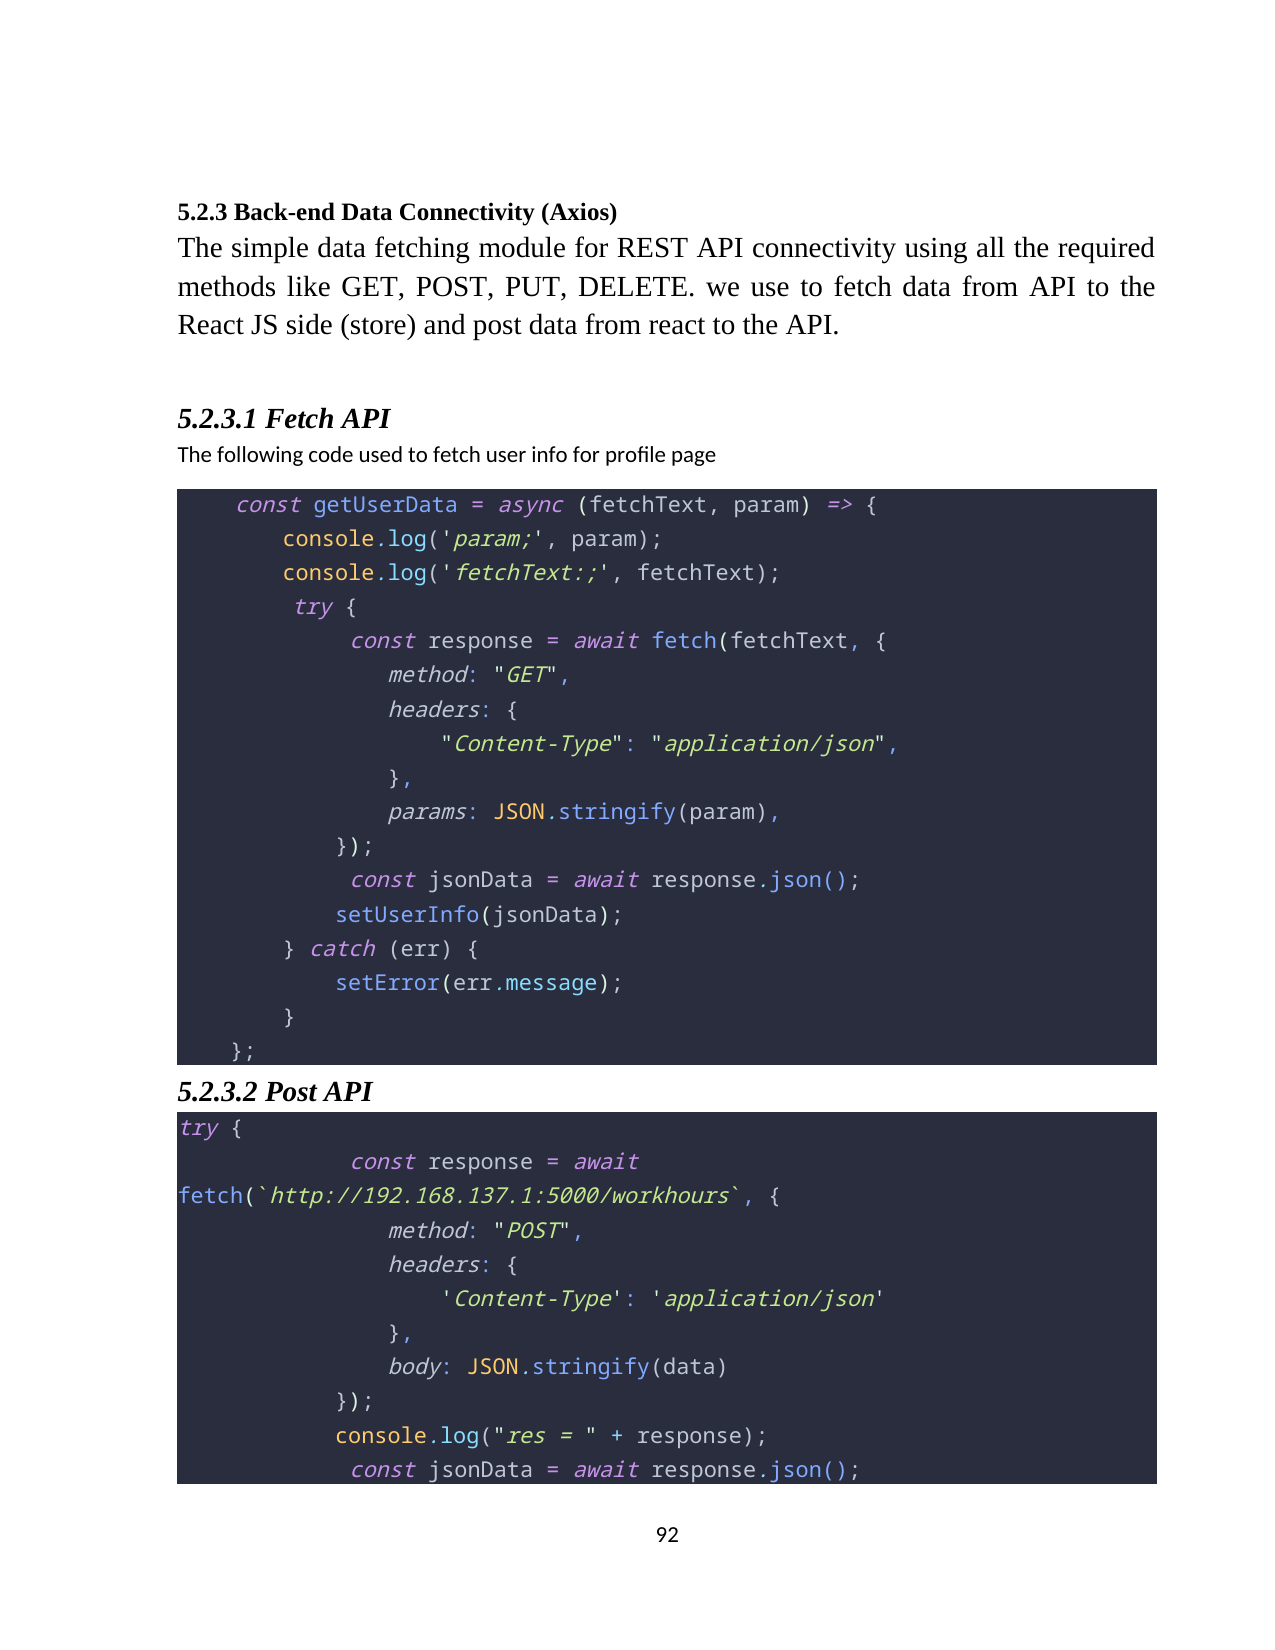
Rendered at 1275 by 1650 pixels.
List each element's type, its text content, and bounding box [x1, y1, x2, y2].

text params: JSON.stringify(param), [177, 796, 1157, 826]
text method: "GET", [177, 659, 1157, 689]
text console.log('param;', param); [177, 523, 1157, 553]
text }, [177, 762, 1157, 792]
text try { [177, 1112, 1157, 1142]
text try { [177, 591, 1157, 621]
text const jsonData = await response.json(); [177, 1454, 1157, 1484]
text }; [177, 1035, 1157, 1065]
text method: "POST", [177, 1215, 1157, 1244]
text } catch (err) { [177, 933, 1157, 963]
text const response = await fetch(fetchText, { [177, 625, 1157, 655]
text body: JSON.stringify(data) [177, 1351, 1157, 1381]
subtitle 5.2.3 Back-end Data Connectivity (Axios) [177, 197, 1157, 226]
text }, [177, 1317, 1157, 1347]
text "Content-Type": "application/json", [177, 728, 1157, 758]
text console.log('fetchText:;', fetchText); [177, 557, 1157, 587]
text const getUserData = async (fetchText, param) => { [177, 489, 1157, 518]
subtitle 5.2.3.1 Fetch API [177, 401, 1157, 435]
text setError(err.message); [177, 967, 1157, 997]
text }); [177, 830, 1157, 860]
subtitle 5.2.3.2 Post API [177, 1074, 1157, 1107]
text } [177, 1001, 1157, 1031]
text console.log("res = " + response); [177, 1420, 1157, 1449]
text const response = await fetch(`http://192.168.137.1:5000/workhours`, { [177, 1146, 1157, 1210]
list The simple data fetching module for REST API connectivity using all the required methods like GET, POST, PUT, DELETE. we use to fetch data from API to the React JS side (store) and post data from react to the API. [177, 230, 1157, 341]
text setUserInfo(jsonData); [177, 899, 1157, 928]
text The following code used to fetch user info for profile page [177, 440, 1157, 468]
text }); [177, 1386, 1157, 1415]
text const jsonData = await response.json(); [177, 864, 1157, 894]
text headers: { [177, 694, 1157, 723]
text headers: { [177, 1249, 1157, 1279]
text 'Content-Type': 'application/json' [177, 1283, 1157, 1313]
